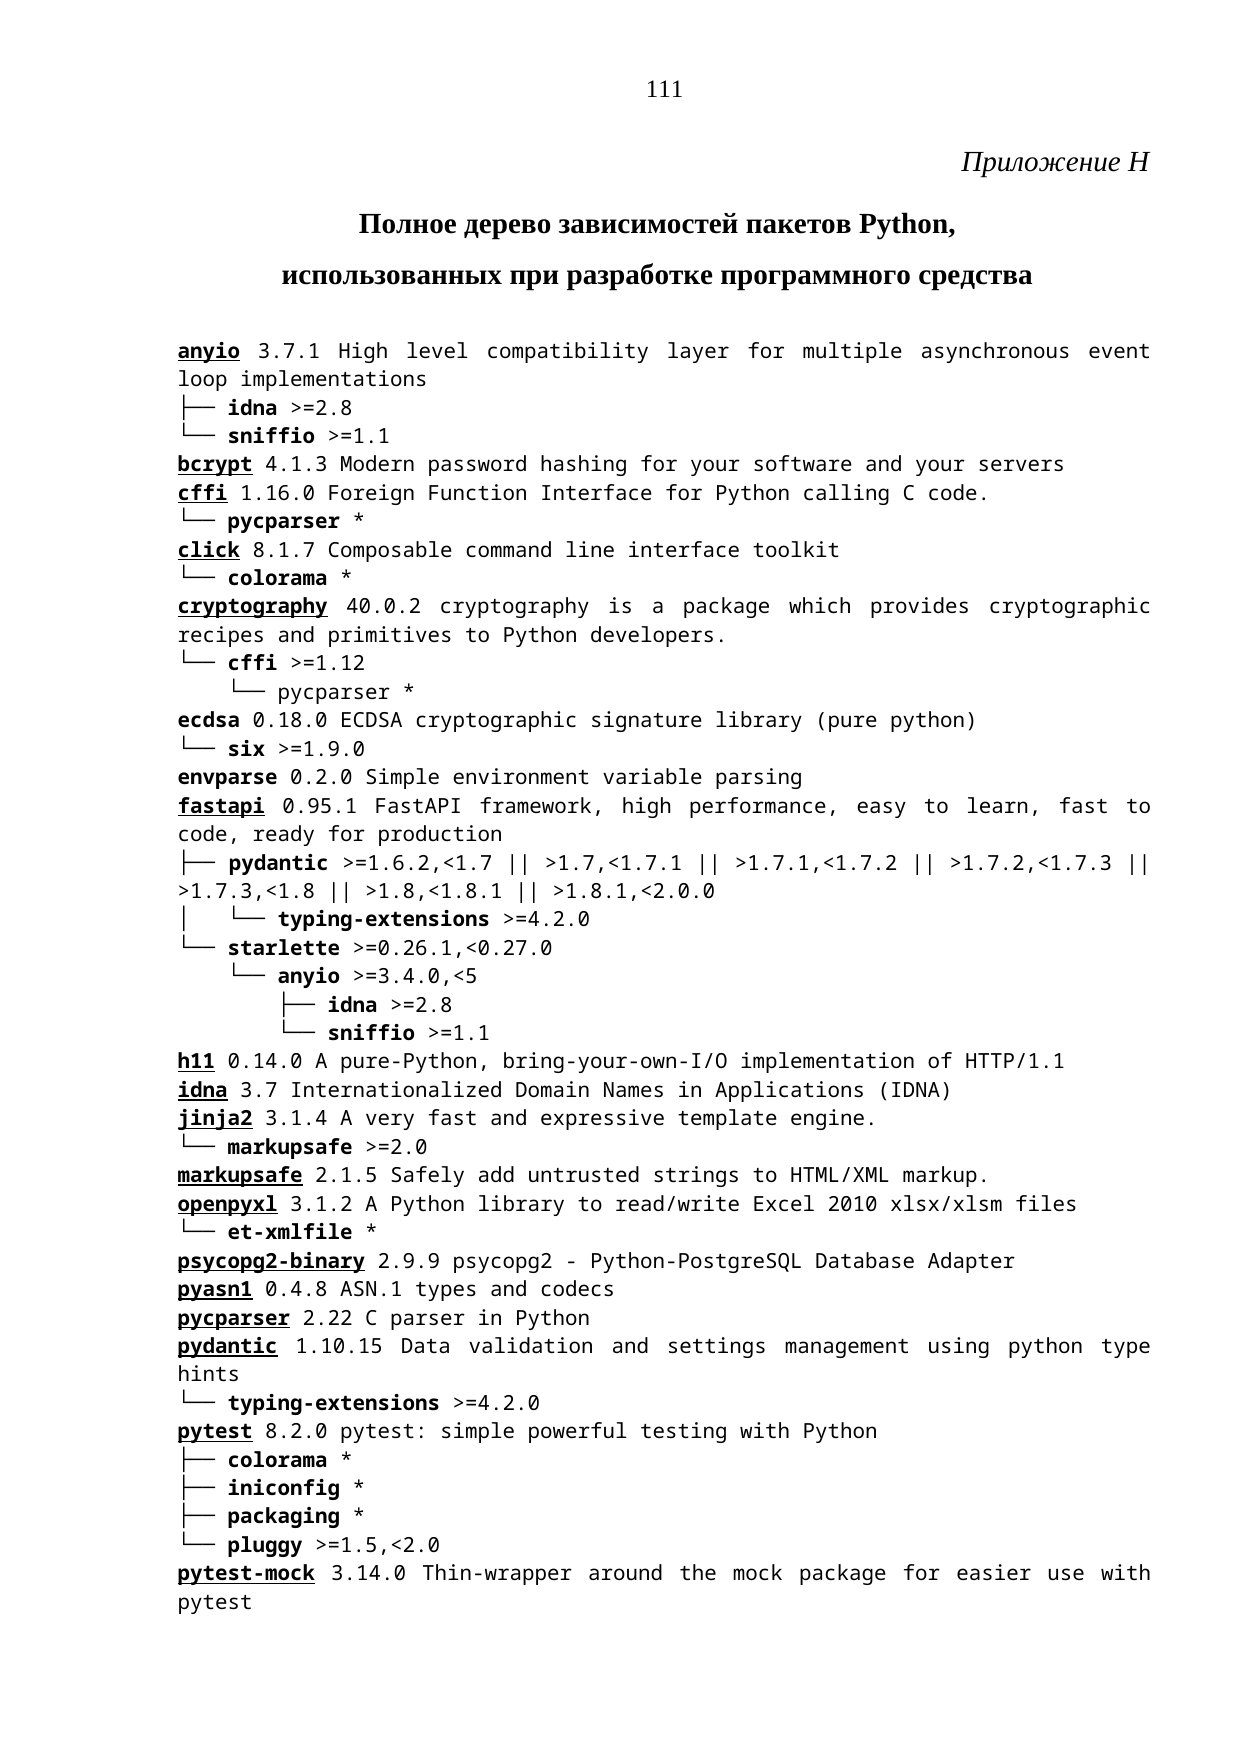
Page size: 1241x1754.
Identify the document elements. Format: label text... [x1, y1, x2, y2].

list jinja2 3.1.4 A very fast and expressive template engine. [177, 1103, 1152, 1132]
list pytest 8.2.0 pytest: simple powerful testing with Python [177, 1416, 1152, 1445]
list psycopg2-binary 2.9.9 psycopg2 - Python-PostgreSQL Database Adapter [177, 1246, 1152, 1274]
list └── markupsafe >=2.0 [177, 1132, 1152, 1160]
list fastapi 0.95.1 FastAPI framework, high performance, easy to learn, fast to code, ready for production [177, 791, 1152, 848]
list cryptography 40.0.2 cryptography is a package which provides cryptographic recipes and primitives to Python developers. [177, 592, 1152, 648]
list └── cffi >=1.12 [177, 648, 1152, 677]
list ├── colorama * [177, 1445, 1152, 1473]
list └── anyio >=3.4.0,<5 [177, 961, 1152, 990]
list markupsafe 2.1.5 Safely add untrusted strings to HTML/XML markup. [177, 1160, 1152, 1189]
list └── six >=1.9.0 [177, 734, 1152, 762]
list ├── idna >=2.8 [177, 393, 1152, 421]
list pycparser 2.22 C parser in Python [177, 1303, 1152, 1331]
subtitle Приложение Н [177, 144, 1152, 177]
list использованных при разработке программного средства [162, 257, 1152, 291]
list ecdsa 0.18.0 ECDSA cryptographic signature library (pure python) [177, 705, 1152, 734]
list ├── iniconfig * [177, 1473, 1152, 1502]
list openpyxl 3.1.2 A Python library to read/write Excel 2010 xlsx/xlsm files [177, 1189, 1152, 1217]
list └── colorama * [177, 563, 1152, 592]
list └── starlette >=0.26.1,<0.27.0 [177, 933, 1152, 961]
list cffi 1.16.0 Foreign Function Interface for Python calling C code. [177, 478, 1152, 506]
list │ └── typing-extensions >=4.2.0 [177, 904, 1152, 933]
list └── typing-extensions >=4.2.0 [177, 1388, 1152, 1416]
list └── sniffio >=1.1 [177, 1018, 1152, 1047]
list └── pycparser * [177, 506, 1152, 535]
list └── pycparser * [177, 677, 1152, 705]
list ├── packaging * [177, 1502, 1152, 1530]
list └── pluggy >=1.5,<2.0 [177, 1530, 1152, 1558]
list pydantic 1.10.15 Data validation and settings management using python type hints [177, 1331, 1152, 1388]
list idna 3.7 Internationalized Domain Names in Applications (IDNA) [177, 1075, 1152, 1103]
list anyio 3.7.1 High level compatibility layer for multiple asynchronous event loop implementations [177, 336, 1152, 393]
list pyasn1 0.4.8 ASN.1 types and codecs [177, 1274, 1152, 1303]
list Полное дерево зависимостей пакетов Python, [162, 207, 1152, 240]
list └── sniffio >=1.1 [177, 421, 1152, 449]
list pytest-mock 3.14.0 Thin-wrapper around the mock package for easier use with pytest [177, 1558, 1152, 1615]
list ├── idna >=2.8 [177, 990, 1152, 1018]
list h11 0.14.0 A pure-Python, bring-your-own-I/O implementation of HTTP/1.1 [177, 1047, 1152, 1075]
list click 8.1.7 Composable command line interface toolkit [177, 535, 1152, 563]
list bcrypt 4.1.3 Modern password hashing for your software and your servers [177, 449, 1152, 478]
list envparse 0.2.0 Simple environment variable parsing [177, 762, 1152, 791]
list ├── pydantic >=1.6.2,<1.7 || >1.7,<1.7.1 || >1.7.1,<1.7.2 || >1.7.2,<1.7.3 || >1.7.3,<1.8 || >1.8,<1.8.1 || >1.8.1,<2.0.0 [177, 848, 1152, 904]
list └── et-xmlfile * [177, 1217, 1152, 1246]
